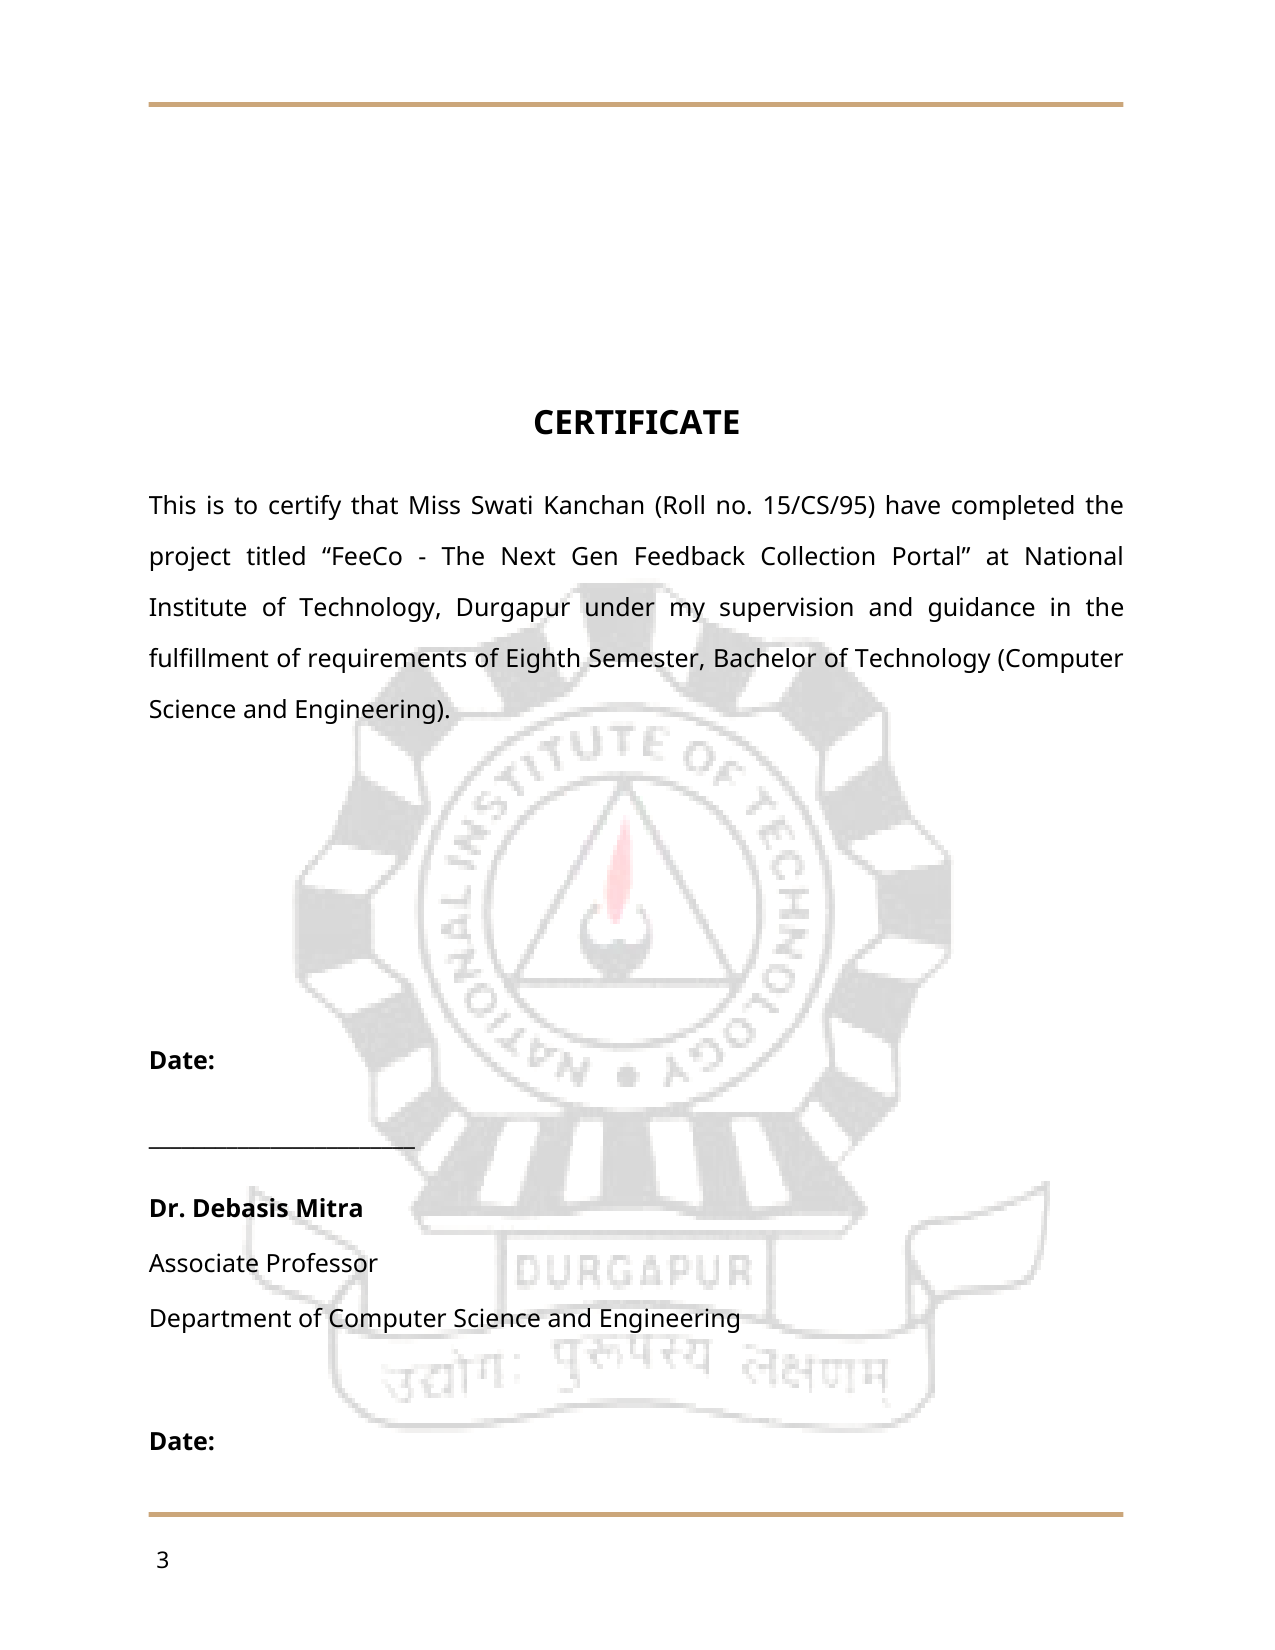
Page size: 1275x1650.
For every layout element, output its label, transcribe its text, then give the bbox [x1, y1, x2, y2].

text Dr. Debasis Mitra [148, 1191, 1125, 1225]
picture [148, 1512, 1124, 1517]
text Associate Professor [148, 1246, 1125, 1280]
text CERTIFICATE [148, 399, 1125, 444]
text Date: [148, 1043, 1125, 1077]
text Department of Computer Science and Engineering [148, 1301, 1125, 1334]
picture [148, 102, 1124, 107]
text ________________________ [148, 1119, 1125, 1153]
text Date: [148, 1423, 1125, 1457]
text This is to certify that Miss Swati Kanchan (Roll no. 15/CS/95) have completed the project titled “FeeCo - The Next Gen Feedback Collection Portal” at National Institute of Technology, Durgapur under my supervision and guidance in the fulfillment of requirements of Eighth Semester, Bachelor of Technology (Computer Science and Engineering). [148, 488, 1125, 726]
